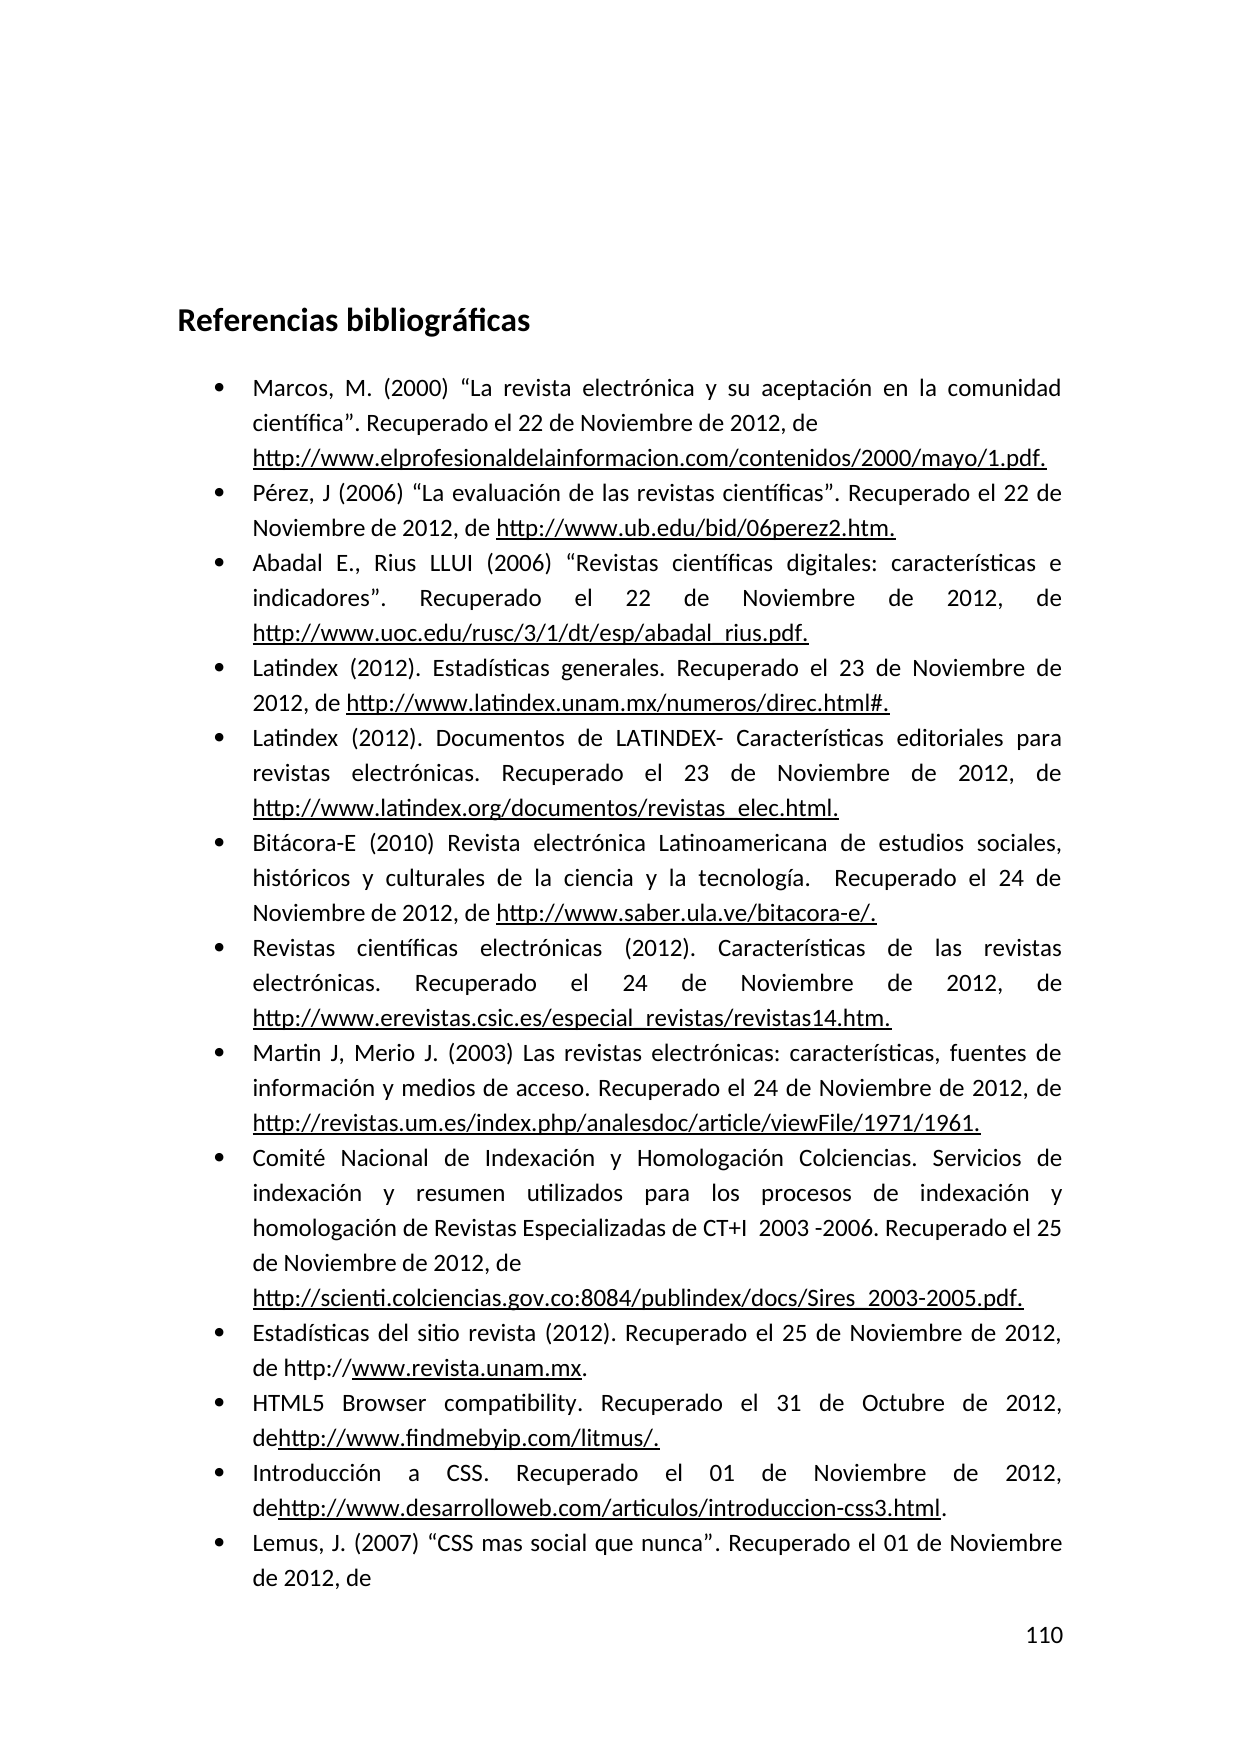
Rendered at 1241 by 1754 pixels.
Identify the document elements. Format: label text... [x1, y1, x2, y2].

list Marcos, M. (2000) “La revista electrónica y su aceptación en la comunidad científica”. Recuperado el 22 de Noviembre de 2012, de [215, 372, 1063, 438]
list Pérez, J (2006) “La evaluación de las revistas científicas”. Recuperado el 22 de Noviembre de 2012, de http://www.ub.edu/bid/06perez2.htm. [215, 477, 1063, 543]
list Comité Nacional de Indexación y Homologación Colciencias. Servicios de indexación y resumen utilizados para los procesos de indexación y homologación de Revistas Especializadas de CT+I 2003 -2006. Recuperado el 25 de Noviembre de 2012, de [215, 1142, 1063, 1278]
list Revistas científicas electrónicas (2012). Características de las revistas electrónicas. Recuperado el 24 de Noviembre de 2012, de http://www.erevistas.csic.es/especial_revistas/revistas14.htm. [215, 932, 1063, 1033]
list Abadal E., Rius LLUI (2006) “Revistas científicas digitales: características e indicadores”. Recuperado el 22 de Noviembre de 2012, de http://www.uoc.edu/rusc/3/1/dt/esp/abadal_rius.pdf. [215, 547, 1063, 648]
list Latindex (2012). Documentos de LATINDEX- Características editoriales para revistas electrónicas. Recuperado el 23 de Noviembre de 2012, de http://www.latindex.org/documentos/revistas_elec.html. [215, 722, 1063, 823]
list http://scienti.colciencias.gov.co:8084/publindex/docs/Sires_2003-2005.pdf. [252, 1282, 1063, 1313]
list Lemus, J. (2007) “CSS mas social que nunca”. Recuperado el 01 de Noviembre de 2012, de [215, 1527, 1063, 1593]
list Estadísticas del sitio revista (2012). Recuperado el 25 de Noviembre de 2012, de http://www.revista.unam.mx. [215, 1317, 1063, 1383]
list Introducción a CSS. Recuperado el 01 de Noviembre de 2012, dehttp://www.desarrolloweb.com/articulos/introduccion-css3.html. [215, 1457, 1063, 1523]
list http://www.elprofesionaldelainformacion.com/contenidos/2000/mayo/1.pdf. [252, 442, 1063, 473]
subtitle Referencias bibliográficas [177, 299, 1063, 340]
list Bitácora-E (2010) Revista electrónica Latinoamericana de estudios sociales, históricos y culturales de la ciencia y la tecnología. Recuperado el 24 de Noviembre de 2012, de http://www.saber.ula.ve/bitacora-e/. [215, 827, 1063, 928]
list Latindex (2012). Estadísticas generales. Recuperado el 23 de Noviembre de 2012, de http://www.latindex.unam.mx/numeros/direc.html#. [215, 652, 1063, 718]
list Martin J, Merio J. (2003) Las revistas electrónicas: características, fuentes de información y medios de acceso. Recuperado el 24 de Noviembre de 2012, de http://revistas.um.es/index.php/analesdoc/article/viewFile/1971/1961. [215, 1037, 1063, 1138]
list HTML5 Browser compatibility. Recuperado el 31 de Octubre de 2012, dehttp://www.findmebyip.com/litmus/. [215, 1387, 1063, 1453]
